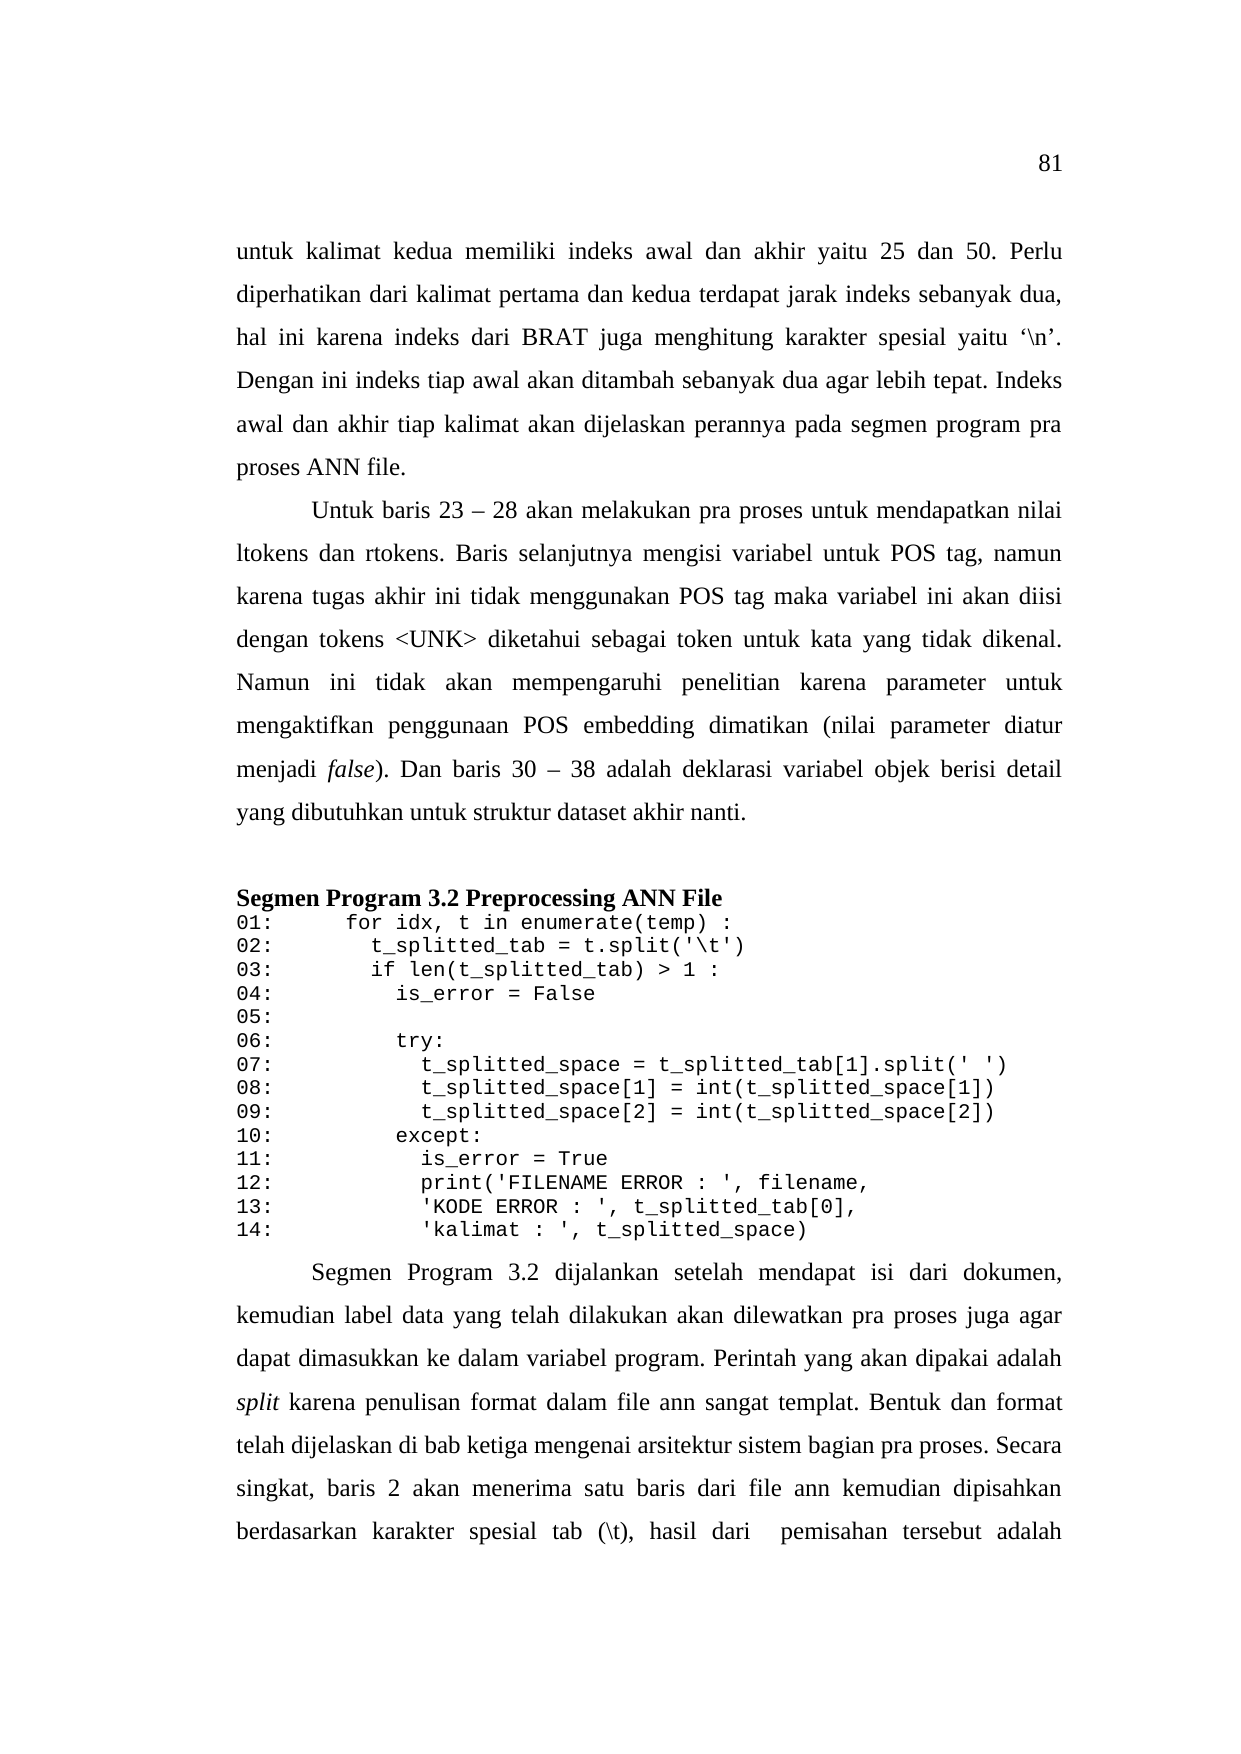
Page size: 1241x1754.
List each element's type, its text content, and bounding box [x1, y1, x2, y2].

list if len(t_splitted_tab) > 1 : [236, 959, 1063, 983]
list is_error = True [236, 1148, 1063, 1172]
list 'KODE ERROR : ', t_splitted_tab[0], [236, 1196, 1063, 1219]
list t_splitted_space[2] = int(t_splitted_space[2]) [236, 1101, 1063, 1125]
list 'kalimat : ', t_splitted_space) [236, 1219, 1063, 1243]
list t_splitted_tab = t.split('\t') [236, 936, 1063, 959]
text Untuk baris 23 – 28 akan melakukan pra proses untuk mendapatkan nilai ltokens dan rtokens. Baris selanjutnya mengisi variabel untuk POS tag, namun karena tugas akhir ini tidak menggunakan POS tag maka variabel ini akan diisi dengan tokens <UNK> diketahui sebagai token untuk kata yang tidak dikenal. Namun ini tidak akan mempengaruhi penelitian karena parameter untuk mengaktifkan penggunaan POS embedding dimatikan (nilai parameter diatur menjadi false). Dan baris 30 – 38 adalah deklarasi variabel objek berisi detail yang dibutuhkan untuk struktur dataset akhir nanti. [236, 495, 1063, 826]
list print('FILENAME ERROR : ', filename, [236, 1172, 1063, 1196]
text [236, 236, 1063, 481]
list except: [236, 1125, 1063, 1148]
list try: [236, 1030, 1063, 1054]
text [236, 1257, 1063, 1545]
list is_error = False [236, 983, 1063, 1006]
list t_splitted_space = t_splitted_tab[1].split(' ') [236, 1054, 1063, 1077]
list for idx, t in enumerate(temp) : [236, 912, 1063, 936]
list t_splitted_space[1] = int(t_splitted_space[1]) [236, 1077, 1063, 1101]
